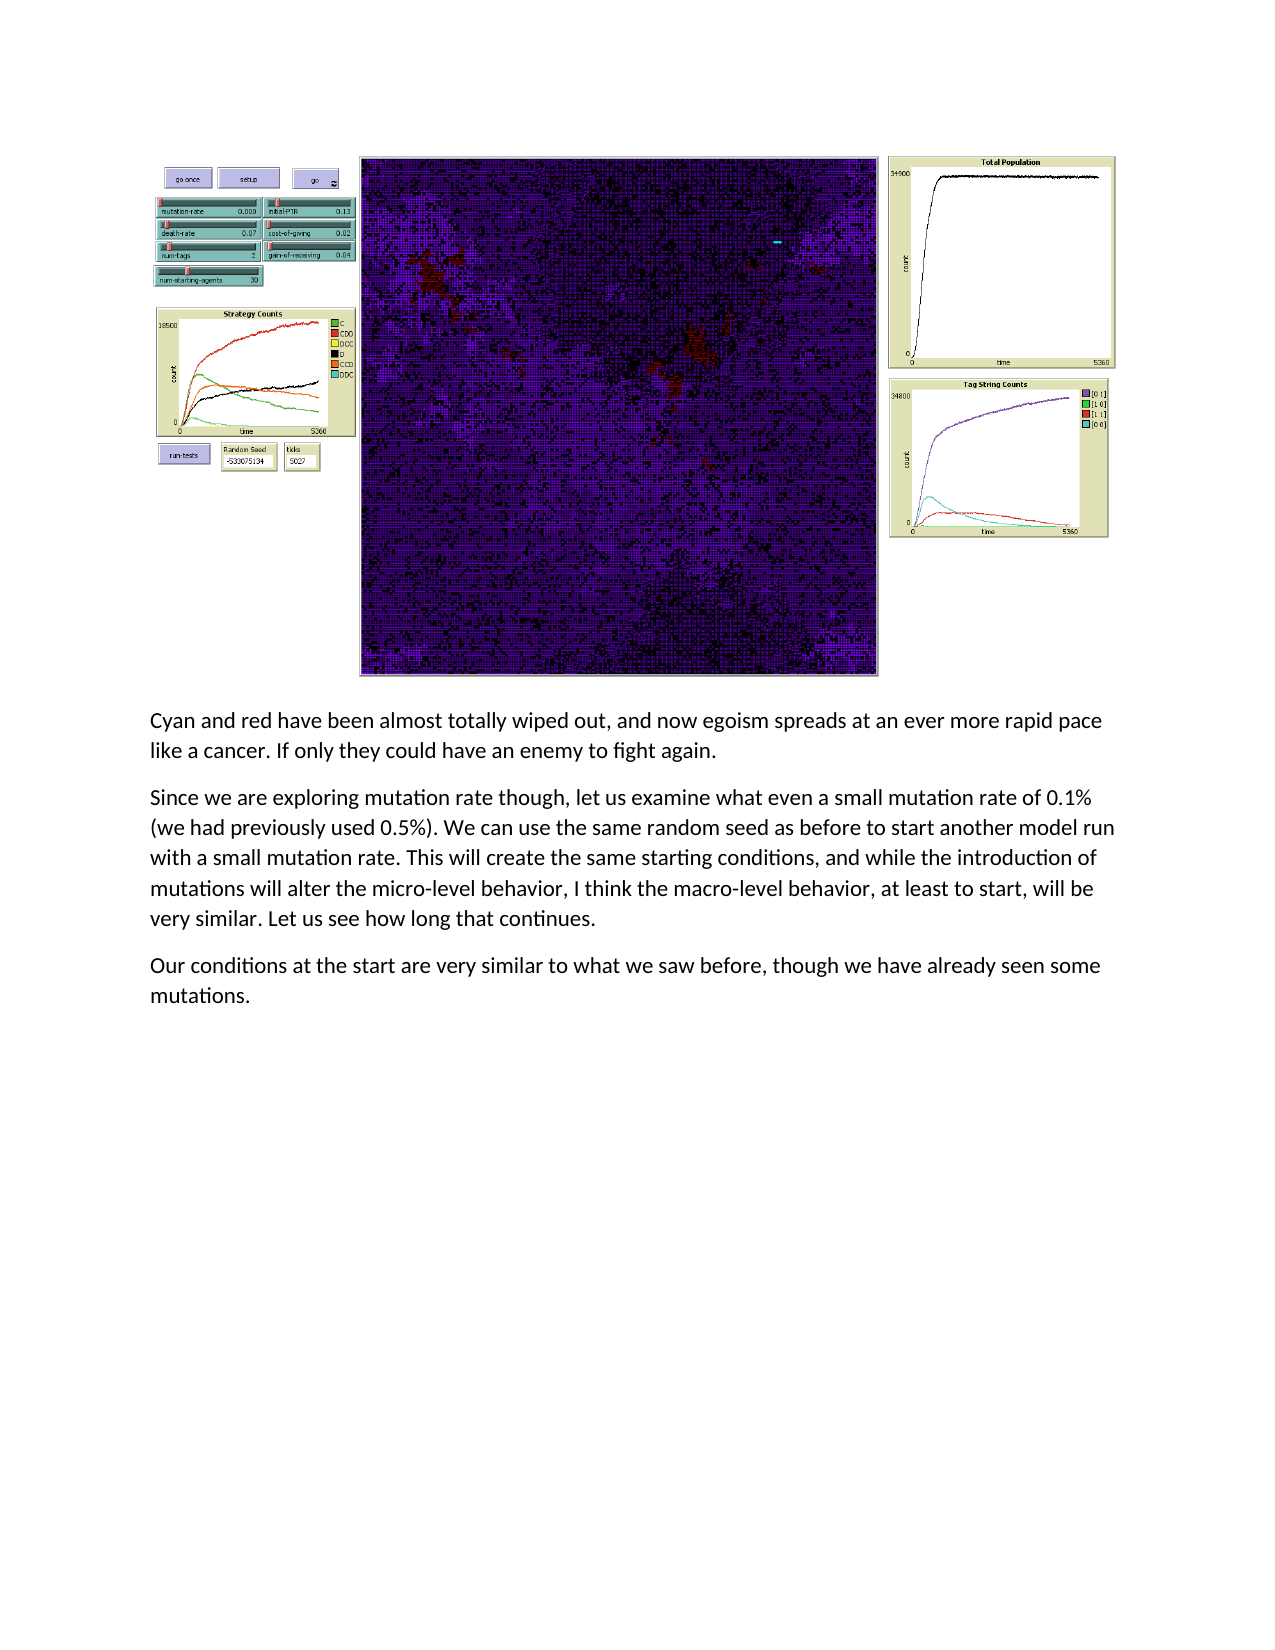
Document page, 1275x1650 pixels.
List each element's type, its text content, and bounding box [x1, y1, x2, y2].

picture [150, 150, 1125, 687]
text Cyan and red have been almost totally wiped out, and now egoism spreads at an ever more rapid pace like a cancer. If only they could have an enemy to fight again. [150, 706, 1125, 764]
text Our conditions at the start are very similar to what we saw before, though we have already seen some mutations. [150, 951, 1125, 1009]
text Since we are exploring mutation rate though, let us examine what even a small mutation rate of 0.1% (we had previously used 0.5%). We can use the same random seed as before to start another model run with a small mutation rate. This will create the same starting conditions, and while the introduction of mutations will alter the micro-level behavior, I think the macro-level behavior, at least to start, will be very similar. Let us see how long that continues. [150, 783, 1125, 932]
